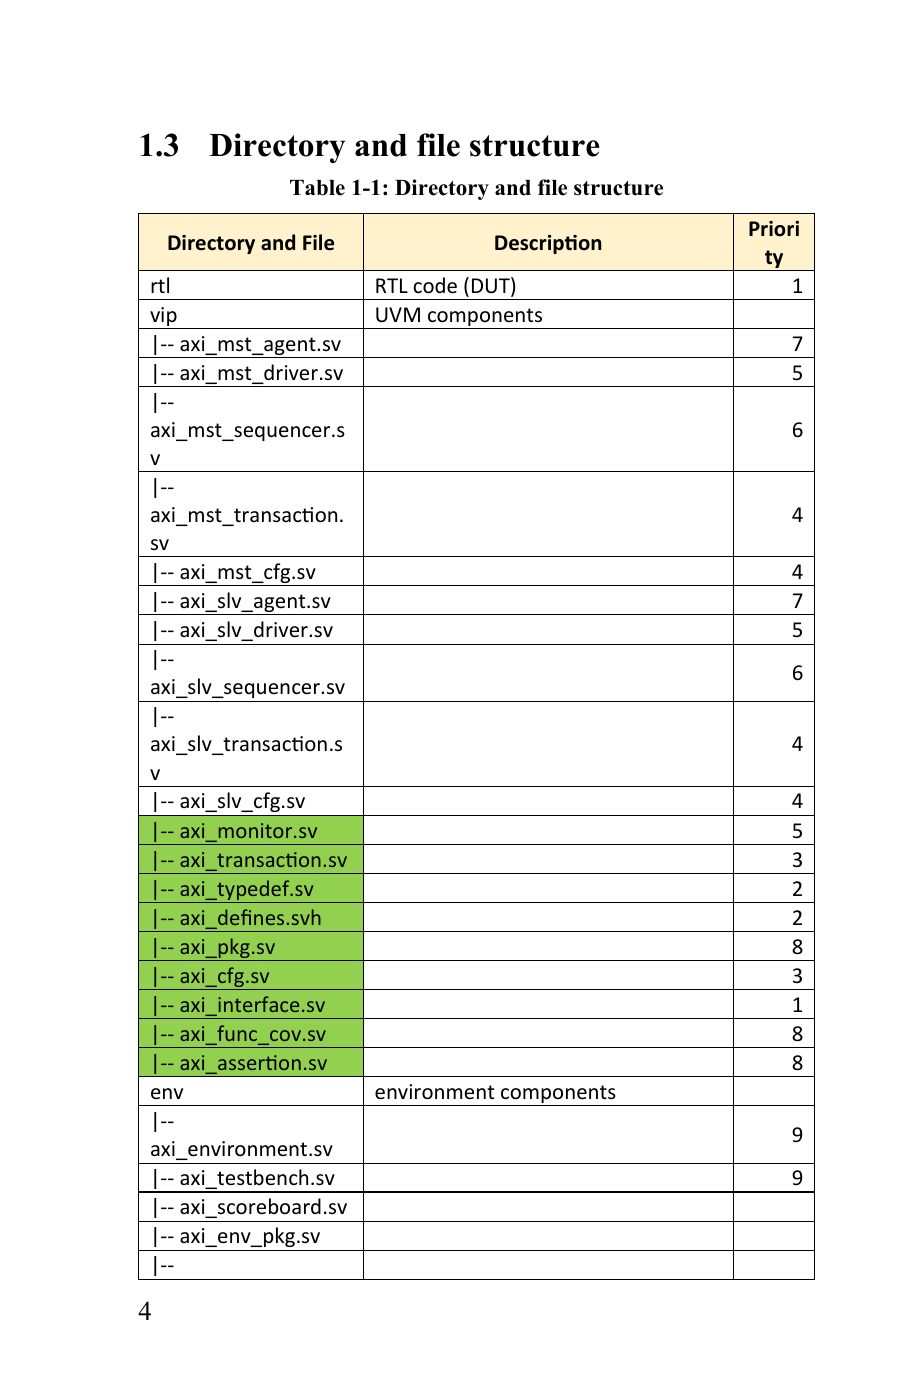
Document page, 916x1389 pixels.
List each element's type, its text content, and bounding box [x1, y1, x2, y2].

table_cell |-- axi_slv_cfg.sv [139, 787, 363, 815]
table_cell 7 [734, 329, 814, 357]
table_cell |-- axi_typedef.sv [139, 874, 363, 902]
table_cell 3 [734, 961, 814, 989]
table_cell 8 [734, 932, 814, 960]
table_cell [364, 990, 733, 1018]
table_cell [364, 932, 733, 960]
table_cell 5 [734, 816, 814, 844]
table_cell [364, 903, 733, 931]
table_cell 7 [734, 586, 814, 614]
table_cell |-- axi_mst_cfg.sv [139, 557, 363, 585]
table_cell 2 [734, 874, 814, 902]
table_cell 2 [734, 903, 814, 931]
table_cell |-- axi_mst_sequencer.sv [139, 387, 363, 471]
table_cell 4 [734, 787, 814, 815]
table_cell 5 [734, 615, 814, 643]
table_cell |-- axi_func_cov.sv [139, 1019, 363, 1047]
table_cell [364, 845, 733, 873]
table_cell rtl [139, 271, 363, 299]
table_cell vip [139, 300, 363, 328]
table_header Directory and File [139, 214, 363, 270]
table_cell |-- axi_mst_agent.sv [139, 329, 363, 357]
table_header Description [364, 214, 733, 270]
table_cell [364, 961, 733, 989]
table_cell |-- axi_slv_transaction.sv [139, 702, 363, 786]
table_cell |-- axi_mst_transaction.sv [139, 472, 363, 556]
table_cell 6 [734, 387, 814, 471]
table_cell |-- axi_testbench.sv [139, 1164, 363, 1191]
table_cell |-- axi_environment.sv [139, 1106, 363, 1162]
table_cell [364, 615, 733, 643]
table_cell [364, 329, 733, 357]
table_cell [734, 1222, 814, 1249]
table_cell |-- axi_pkg.sv [139, 932, 363, 960]
table_header Priority [734, 214, 814, 270]
table_cell [364, 1106, 733, 1162]
table_cell |-- axi_env_pkg.sv [139, 1222, 363, 1249]
table_cell RTL code (DUT) [364, 271, 733, 299]
table_cell 6 [734, 645, 814, 701]
table_cell [364, 1193, 733, 1221]
table_cell |-- axi_slv_agent.sv [139, 586, 363, 614]
table_cell UVM components [364, 300, 733, 328]
table_cell 9 [734, 1106, 814, 1162]
table_cell 4 [734, 472, 814, 556]
table_cell [364, 358, 733, 386]
table_cell |-- axi_defines.svh [139, 903, 363, 931]
table_cell [364, 1048, 733, 1076]
table_cell 5 [734, 358, 814, 386]
table_cell [364, 874, 733, 902]
table_cell |-- axi_mst_driver.sv [139, 358, 363, 386]
table_cell [364, 387, 733, 471]
table_cell |-- axi_transaction.sv [139, 845, 363, 873]
subtitle Directory and file structure [138, 126, 815, 164]
table_cell |-- axi_slv_sequencer.sv [139, 645, 363, 701]
table_cell |-- axi_assertion.sv [139, 1048, 363, 1076]
table_cell [734, 1193, 814, 1221]
table_cell [364, 1164, 733, 1191]
table_cell |-- axi_interface.sv [139, 990, 363, 1018]
table_cell |-- axi_vir_sequencer.sv [139, 1251, 363, 1279]
table_cell [364, 787, 733, 815]
table_cell 8 [734, 1019, 814, 1047]
table_cell [364, 816, 733, 844]
table_cell [364, 1019, 733, 1047]
table_cell |-- axi_monitor.sv [139, 816, 363, 844]
table_cell 1 [734, 990, 814, 1018]
table_cell [364, 557, 733, 585]
table_cell 4 [734, 702, 814, 786]
table_cell 8 [734, 1048, 814, 1076]
table_cell |-- axi_cfg.sv [139, 961, 363, 989]
table_cell [364, 1222, 733, 1249]
table_cell [364, 645, 733, 701]
table_cell |-- axi_slv_driver.sv [139, 615, 363, 643]
table_cell [364, 1251, 733, 1279]
table_cell [734, 300, 814, 328]
table_cell [364, 702, 733, 786]
table_cell [734, 1077, 814, 1105]
table_cell [364, 586, 733, 614]
table_cell 1 [734, 271, 814, 299]
table_cell 3 [734, 845, 814, 873]
table_cell 4 [734, 557, 814, 585]
table_cell [364, 472, 733, 556]
table_cell environment components [364, 1077, 733, 1105]
table_cell |-- axi_scoreboard.sv [139, 1193, 363, 1221]
table_cell 9 [734, 1164, 814, 1191]
table_cell [734, 1251, 814, 1279]
table_cell env [139, 1077, 363, 1105]
